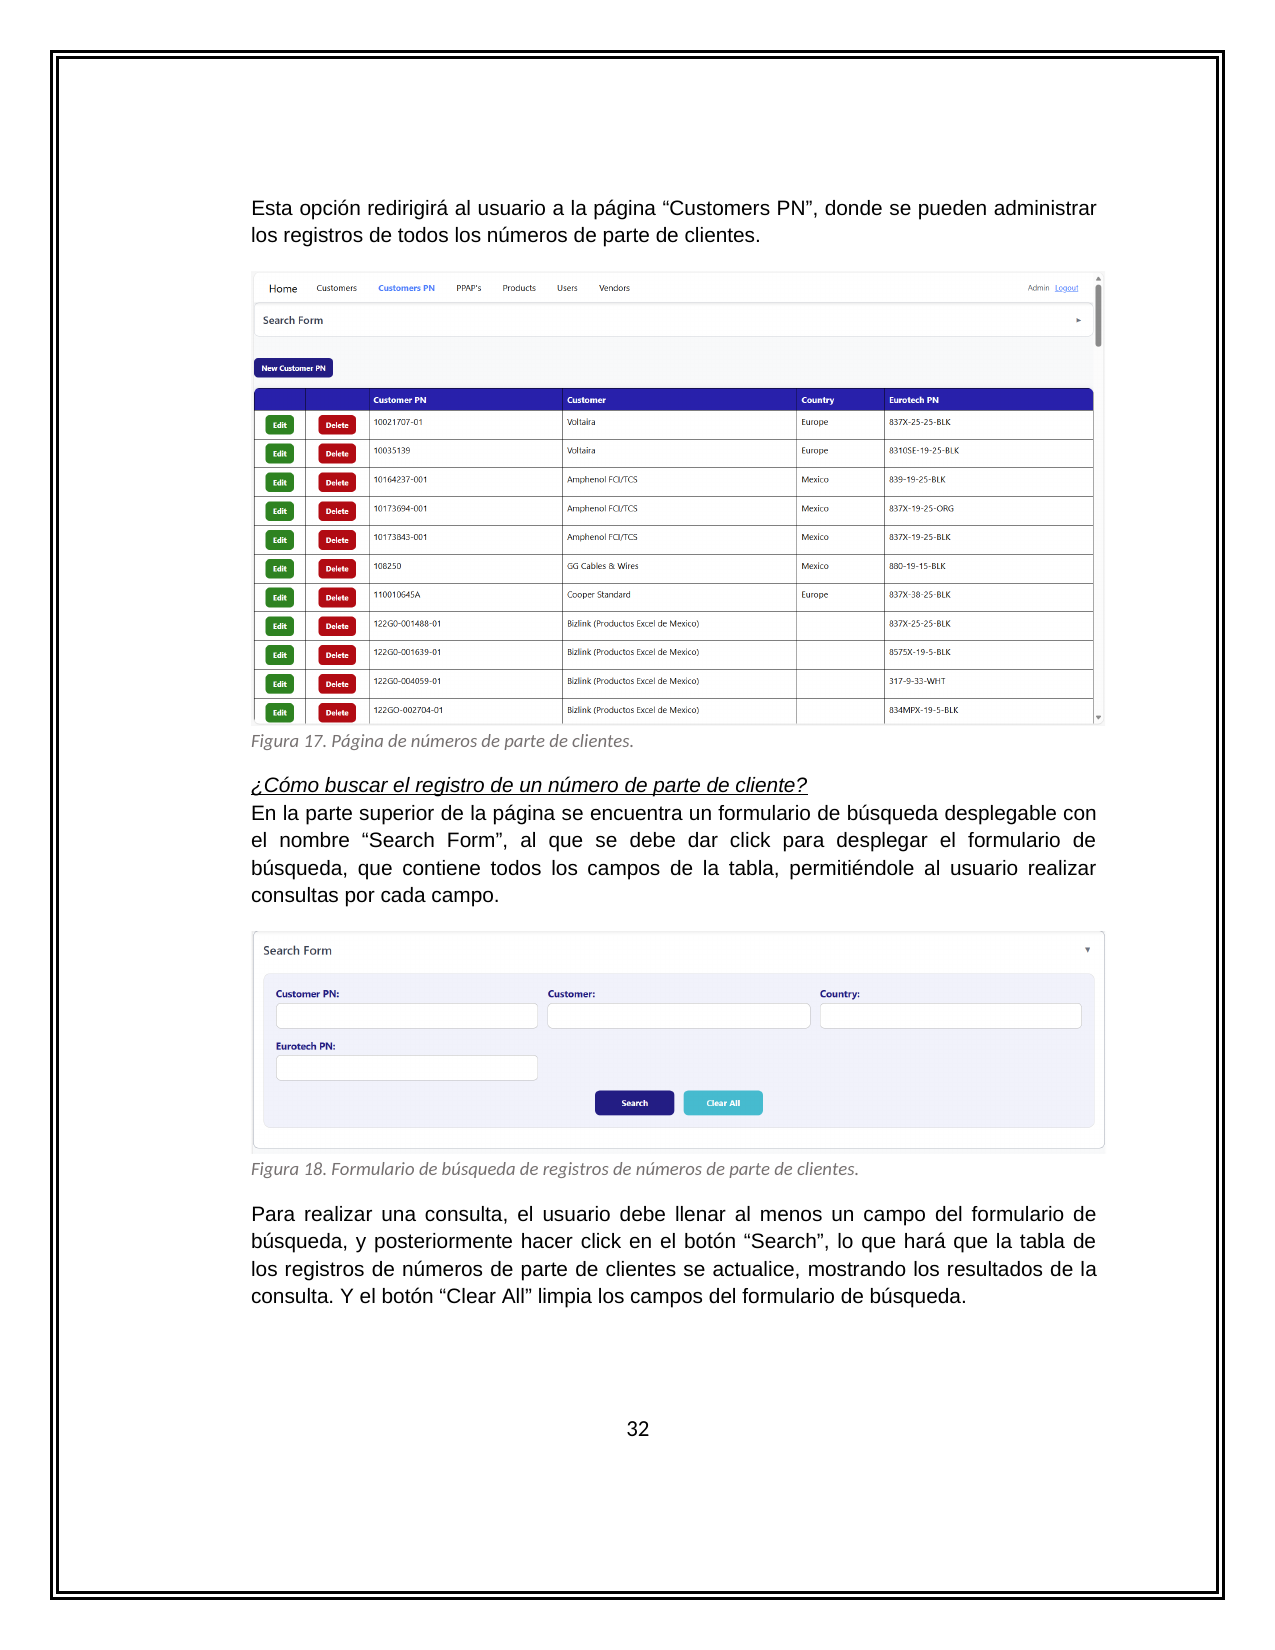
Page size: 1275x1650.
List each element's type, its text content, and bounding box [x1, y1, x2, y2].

text Figura 18. Formulario de búsqueda de registros de números de parte de clientes. [177, 1158, 1098, 1181]
text Esta opción redirigirá al usuario a la página “Customers PN”, donde se pueden administrar los registros de todos los números de parte de clientes. [251, 196, 1098, 247]
text ¿Cómo buscar el registro de un número de parte de cliente? [251, 773, 1098, 797]
picture [250, 931, 1107, 1154]
text Para realizar una consulta, el usuario debe llenar al menos un campo del formulario de búsqueda, y posteriormente hacer click en el botón “Search”, lo que hará que la tabla de los registros de números de parte de clientes se actualice, mostrando los resultados de la consulta. Y el botón “Clear All” limpia los campos del formulario de búsqueda. [251, 1201, 1098, 1308]
text En la parte superior de la página se encuentra un formulario de búsqueda desplegable con el nombre “Search Form”, al que se debe dar click para desplegar el formulario de búsqueda, que contiene todos los campos de la tabla, permitiéndole al usuario realizar consultas por cada campo. [251, 801, 1098, 907]
text Figura 17. Página de números de parte de clientes. [177, 729, 1098, 752]
picture [251, 271, 1106, 726]
